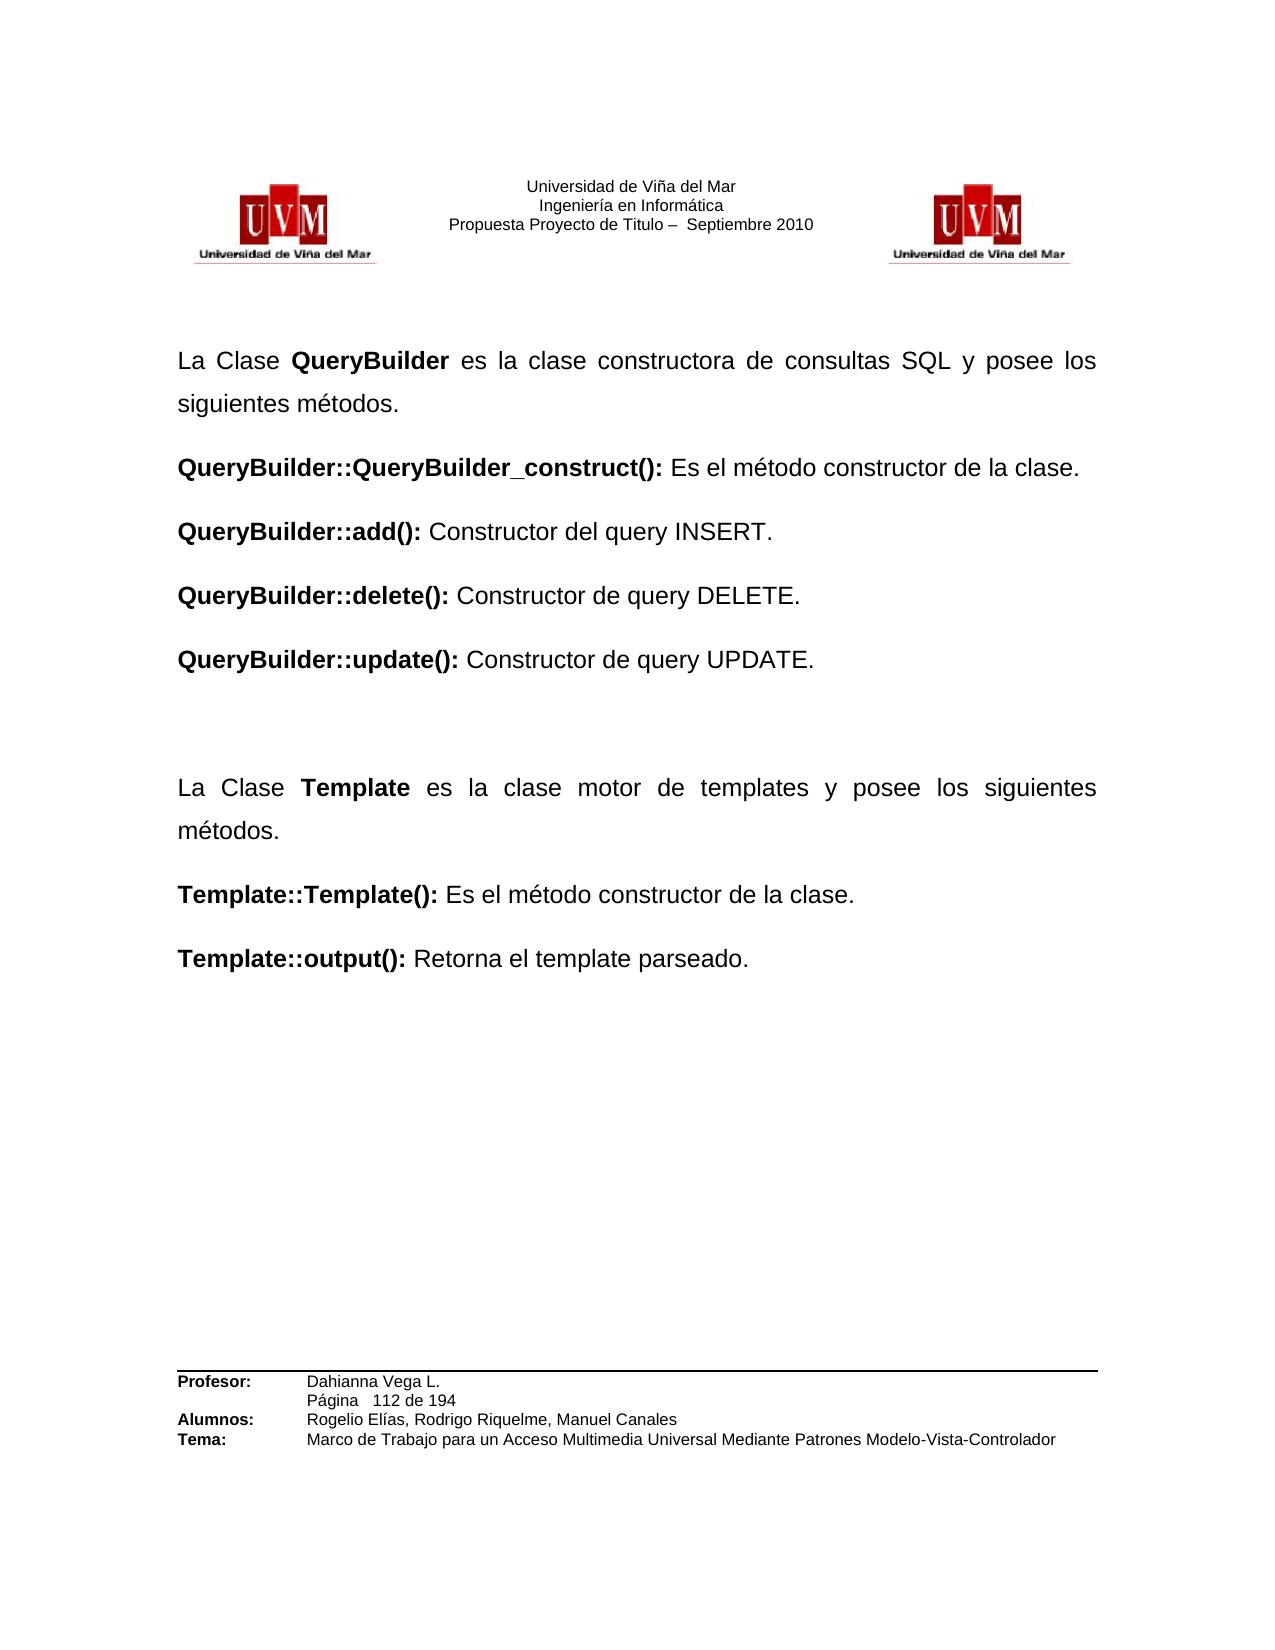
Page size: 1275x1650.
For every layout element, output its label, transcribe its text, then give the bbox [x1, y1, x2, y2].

text La Clase Template es la clase motor de templates y posee los siguientes métodos. [177, 773, 1098, 845]
text La Clase QueryBuilder es la clase constructora de consultas SQL y posee los siguientes métodos. [177, 346, 1098, 418]
picture [871, 176, 1084, 267]
text Template::output(): Retorna el template parseado. [177, 944, 1098, 973]
text QueryBuilder::delete(): Constructor de query DELETE. [177, 581, 1098, 610]
text QueryBuilder::QueryBuilder_construct(): Es el método constructor de la clase. [177, 453, 1098, 482]
picture [177, 176, 390, 267]
text QueryBuilder::update(): Constructor de query UPDATE. [177, 645, 1098, 674]
text QueryBuilder::add(): Constructor del query INSERT. [177, 517, 1098, 546]
text Template::Template(): Es el método constructor de la clase. [177, 880, 1098, 909]
